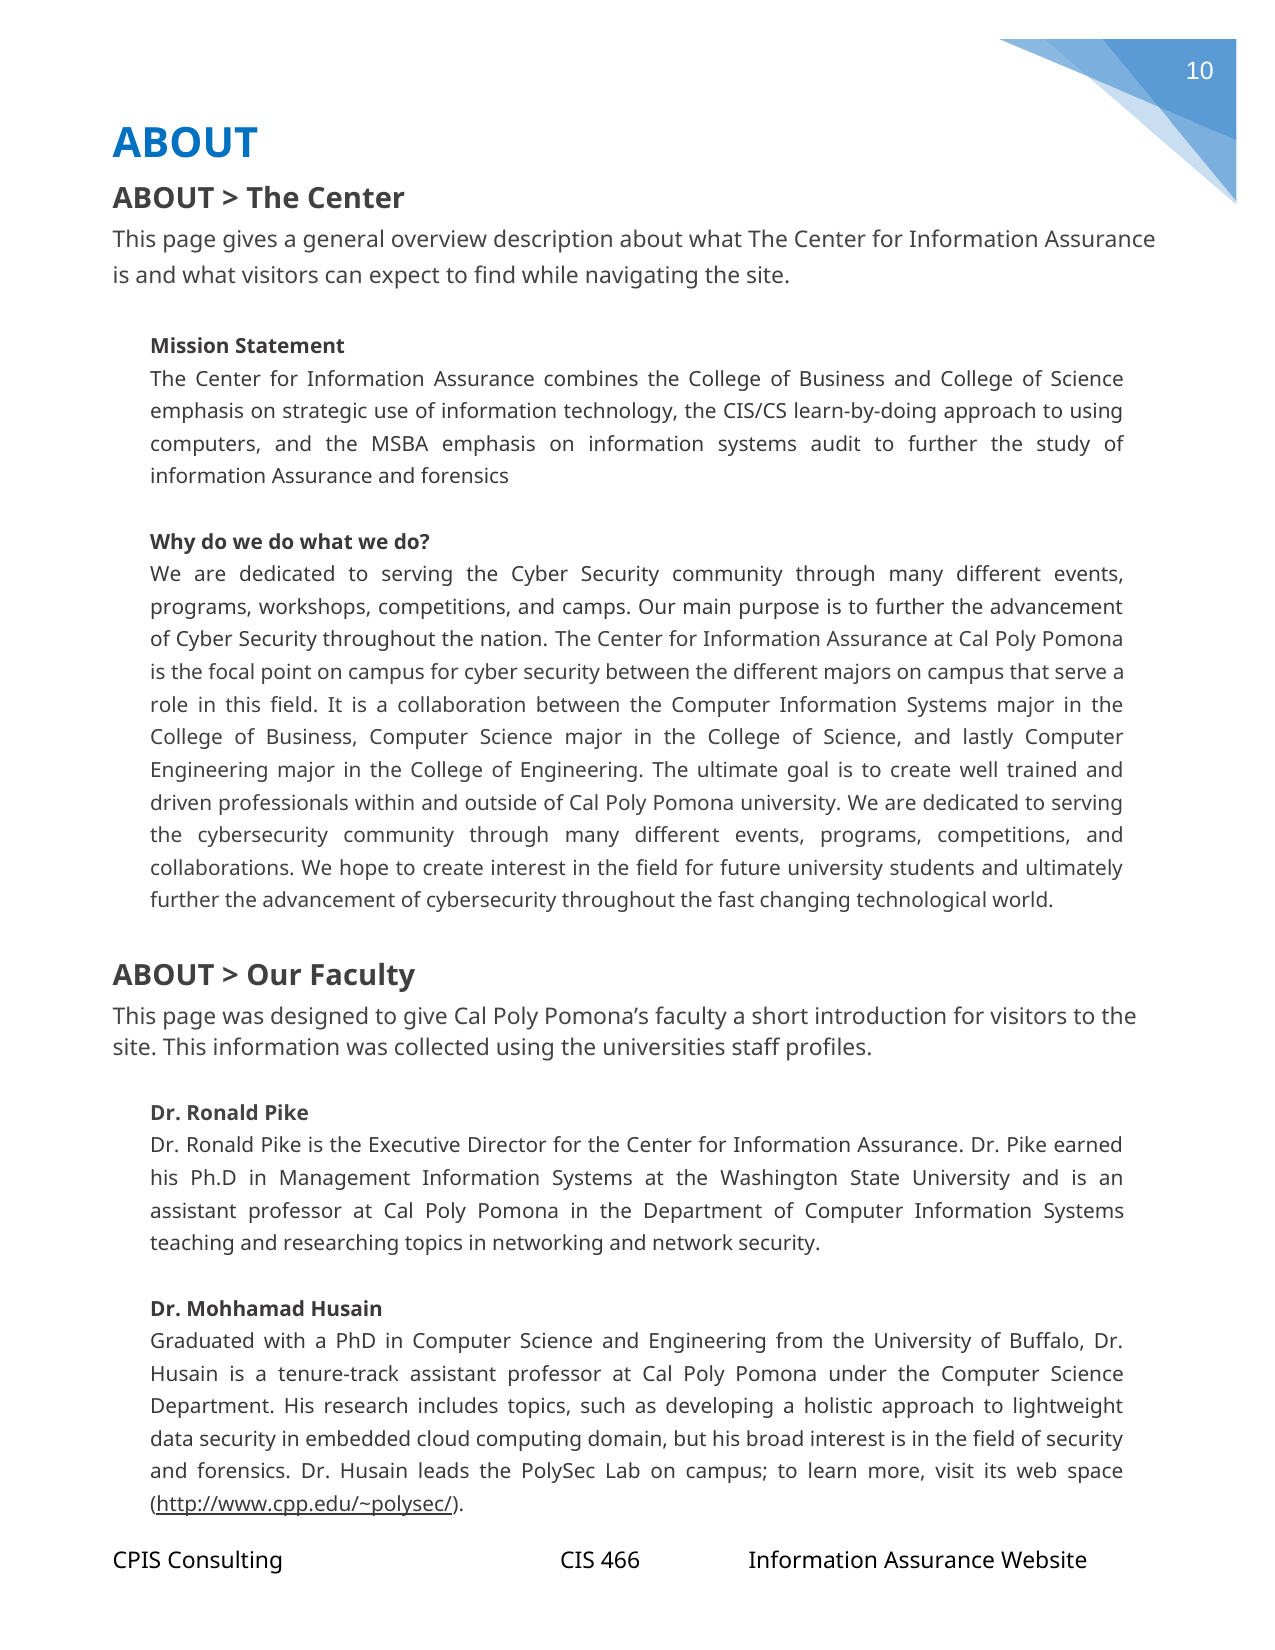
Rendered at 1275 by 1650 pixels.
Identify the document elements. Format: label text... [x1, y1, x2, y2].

text Graduated with a PhD in Computer Science and Engineering from the University of Buffalo, Dr. Husain is a tenure-track assistant professor at Cal Poly Pomona under the Computer Science Department. His research includes topics, such as developing a holistic approach to lightweight data security in embedded cloud computing domain, but his broad interest is in the field of security and forensics. Dr. Husain leads the PolySec Lab on campus; to learn more, visit its web space (http://www.cpp.edu/~polysec/). [150, 1326, 1125, 1518]
text ABOUT [112, 112, 1162, 169]
text Why do we do what we do? [150, 527, 1125, 555]
picture [997, 39, 1237, 205]
text Dr. Ronald Pike [150, 1098, 1125, 1126]
text Dr. Mohhamad Husain [150, 1294, 1125, 1322]
text We are dedicated to serving the Cyber Security community through many different events, programs, workshops, competitions, and camps. Our main purpose is to further the advancement of Cyber Security throughout the nation. The Center for Information Assurance at Cal Poly Pomona is the focal point on campus for cyber security between the different majors on campus that serve a role in this field. It is a collaboration between the Computer Information Systems major in the College of Business, Computer Science major in the College of Science, and lastly Computer Engineering major in the College of Engineering. The ultimate goal is to create well trained and driven professionals within and outside of Cal Poly Pomona university. We are dedicated to serving the cybersecurity community through many different events, programs, competitions, and collaborations. We hope to create interest in the field for future university students and ultimately further the advancement of cybersecurity throughout the fast changing technological world. [150, 559, 1125, 914]
text ABOUT > The Center [112, 178, 1162, 217]
text This page was designed to give Cal Poly Pomona’s faculty a short introduction for visitors to the site. This information was collected using the universities staff profiles. [112, 999, 1162, 1062]
text ABOUT > Our Faculty [112, 954, 1162, 994]
text Mission Statement [150, 331, 1125, 359]
text This page gives a general overview description about what The Center for Information Assurance is and what visitors can expect to find while navigating the site. [112, 223, 1162, 291]
text Dr. Ronald Pike is the Executive Director for the Center for Information Assurance. Dr. Pike earned his Ph.D in Management Information Systems at the Washington State University and is an assistant professor at Cal Poly Pomona in the Department of Computer Information Systems teaching and researching topics in networking and network security. [150, 1131, 1125, 1257]
text The Center for Information Assurance combines the College of Business and College of Science emphasis on strategic use of information technology, the CIS/CS learn-by-doing approach to using computers, and the MSBA emphasis on information systems audit to further the study of information Assurance and forensics [150, 364, 1125, 490]
